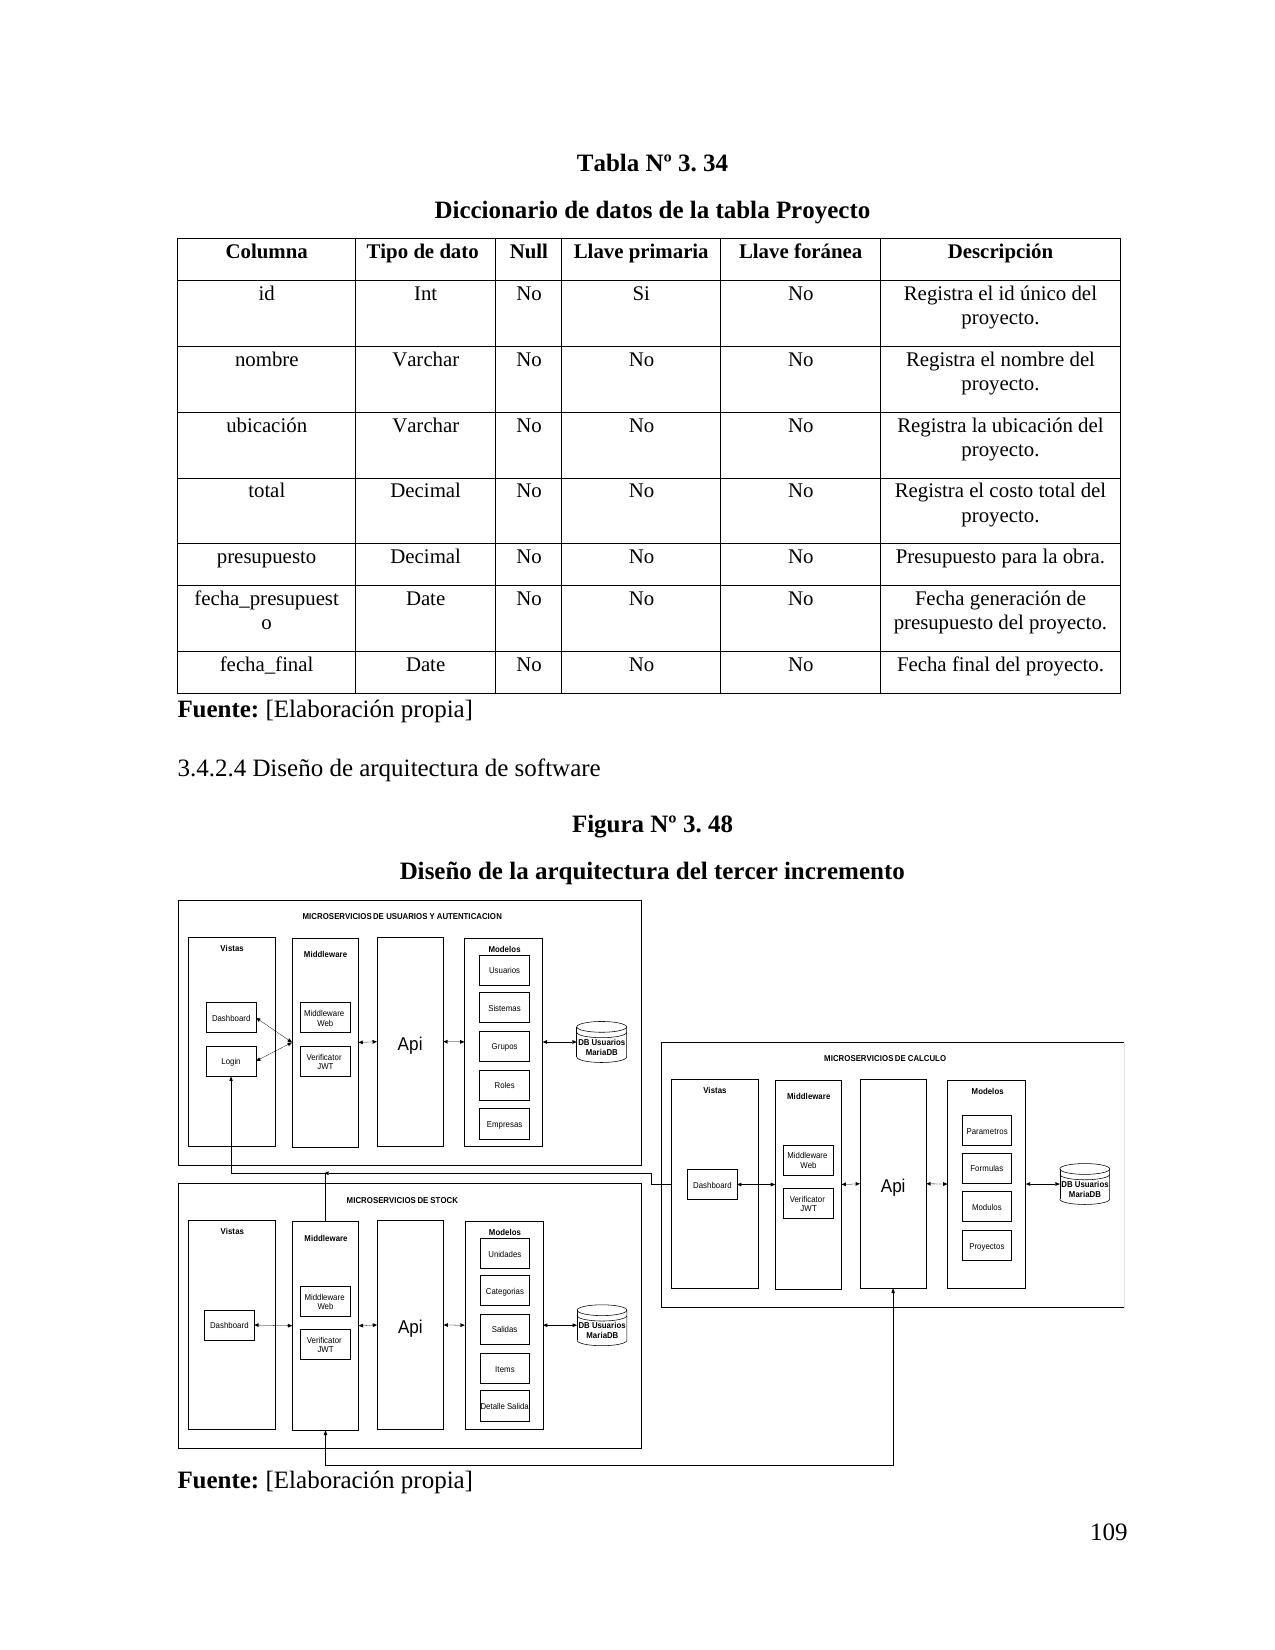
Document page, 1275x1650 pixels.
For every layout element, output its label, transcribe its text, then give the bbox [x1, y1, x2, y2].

table_cell No [721, 281, 880, 346]
table_cell No [721, 586, 880, 651]
table_cell Presupuesto para la obra. [881, 544, 1120, 585]
table_header Llave foránea [721, 239, 880, 280]
table_cell No [562, 544, 720, 585]
subtitle Diseño de la arquitectura del tercer incremento [177, 856, 1127, 885]
table_cell fecha_final [178, 652, 355, 693]
table_cell No [496, 413, 561, 477]
table_cell presupuesto [178, 544, 355, 585]
table_cell Int [356, 281, 495, 346]
table_cell total [178, 479, 355, 543]
table_header Columna [178, 239, 355, 280]
table_header Tipo de dato [356, 239, 495, 280]
table_cell Decimal [356, 479, 495, 543]
text Fuente: [Elaboración propia] [177, 1465, 1127, 1494]
text Fuente: [Elaboración propia] [177, 694, 1127, 722]
table_cell No [496, 479, 561, 543]
table_header Llave primaria [562, 239, 720, 280]
table_cell ubicación [178, 413, 355, 477]
table_cell No [562, 347, 720, 412]
table_cell Registra el nombre del proyecto. [881, 347, 1120, 412]
table_cell No [496, 281, 561, 346]
table_cell id [178, 281, 355, 346]
table_header Null [496, 239, 561, 280]
subtitle Figura Nº 3. 48 [177, 809, 1127, 838]
table_cell Varchar [356, 347, 495, 412]
subtitle Diccionario de datos de la tabla Proyecto [177, 195, 1127, 224]
table_header Descripción [881, 239, 1120, 280]
table_cell Fecha final del proyecto. [881, 652, 1120, 693]
table_cell Date [356, 586, 495, 651]
table_cell No [496, 347, 561, 412]
table_cell No [562, 413, 720, 477]
table_cell Registra el id único del proyecto. [881, 281, 1120, 346]
table_cell No [721, 652, 880, 693]
table_cell No [721, 413, 880, 477]
table_cell Decimal [356, 544, 495, 585]
table_cell No [496, 586, 561, 651]
table_cell No [721, 479, 880, 543]
table_cell Date [356, 652, 495, 693]
table_cell nombre [178, 347, 355, 412]
subtitle Tabla Nº 3. 34 [177, 148, 1127, 176]
table_cell fecha_presupuesto [178, 586, 355, 651]
table_cell No [721, 347, 880, 412]
table_cell Si [562, 281, 720, 346]
table_cell No [562, 479, 720, 543]
table_cell Varchar [356, 413, 495, 477]
table_cell No [562, 586, 720, 651]
table_cell No [721, 544, 880, 585]
table_cell No [496, 652, 561, 693]
subtitle Diseño de arquitectura de software [177, 753, 1127, 782]
table_cell Fecha generación de presupuesto del proyecto. [881, 586, 1120, 651]
table_cell Registra la ubicación del proyecto. [881, 413, 1120, 477]
table_cell No [496, 544, 561, 585]
table_cell Registra el costo total del proyecto. [881, 479, 1120, 543]
table_cell No [562, 652, 720, 693]
